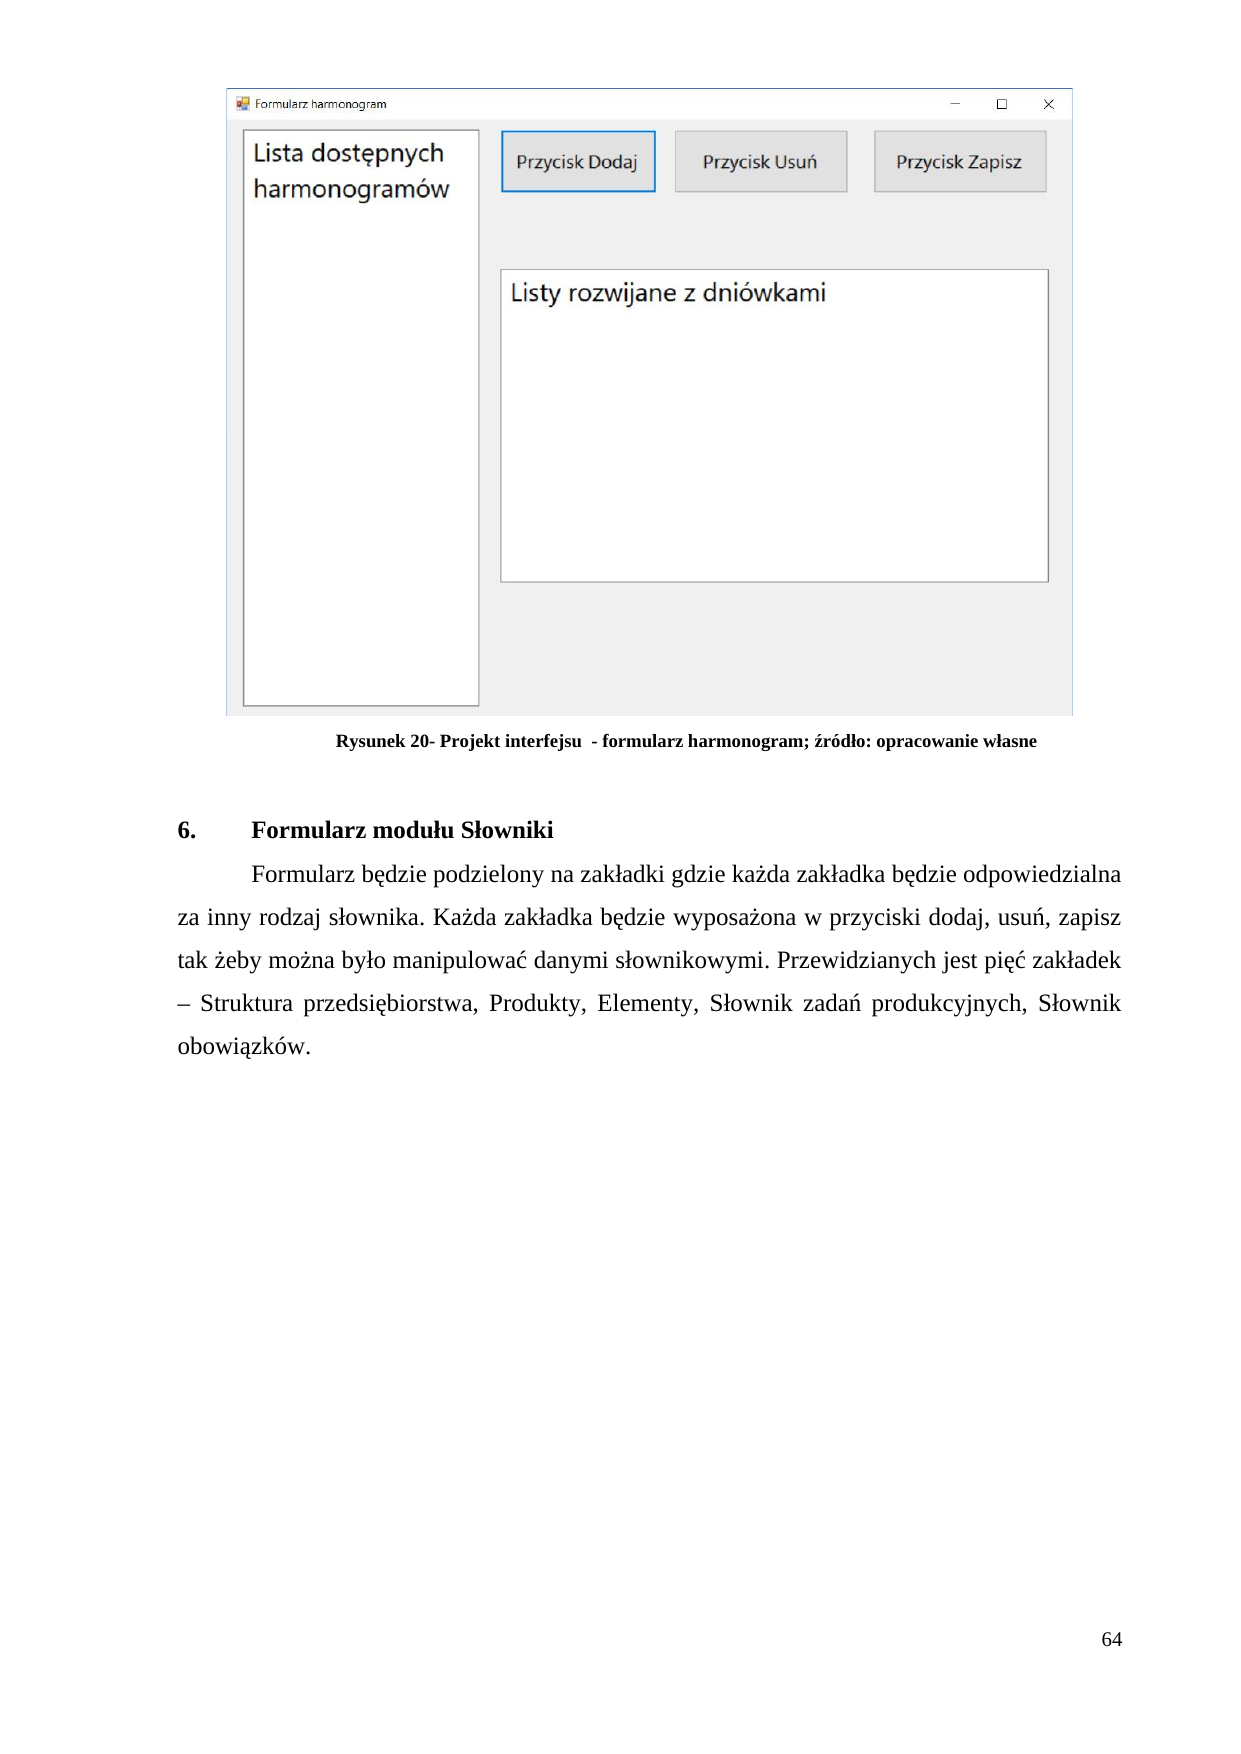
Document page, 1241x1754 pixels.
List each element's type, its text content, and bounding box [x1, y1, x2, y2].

text Rysunek 20- Projekt interfejsu - formularz harmonogram; źródło: opracowanie własne [177, 730, 1122, 752]
text Formularz będzie podzielony na zakładki gdzie każda zakładka będzie odpowiedzialna za inny rodzaj słownika. Każda zakładka będzie wyposażona w przyciski dodaj, usuń, zapisz tak żeby można było manipulować danymi słownikowymi. Przewidzianych jest pięć zakładek – Struktura przedsiębiorstwa, Produkty, Elementy, Słownik zadań produkcyjnych, Słownik obowiązków. [177, 859, 1122, 1060]
list Formularz modułu Słowniki [177, 816, 1122, 844]
picture [226, 88, 1073, 716]
